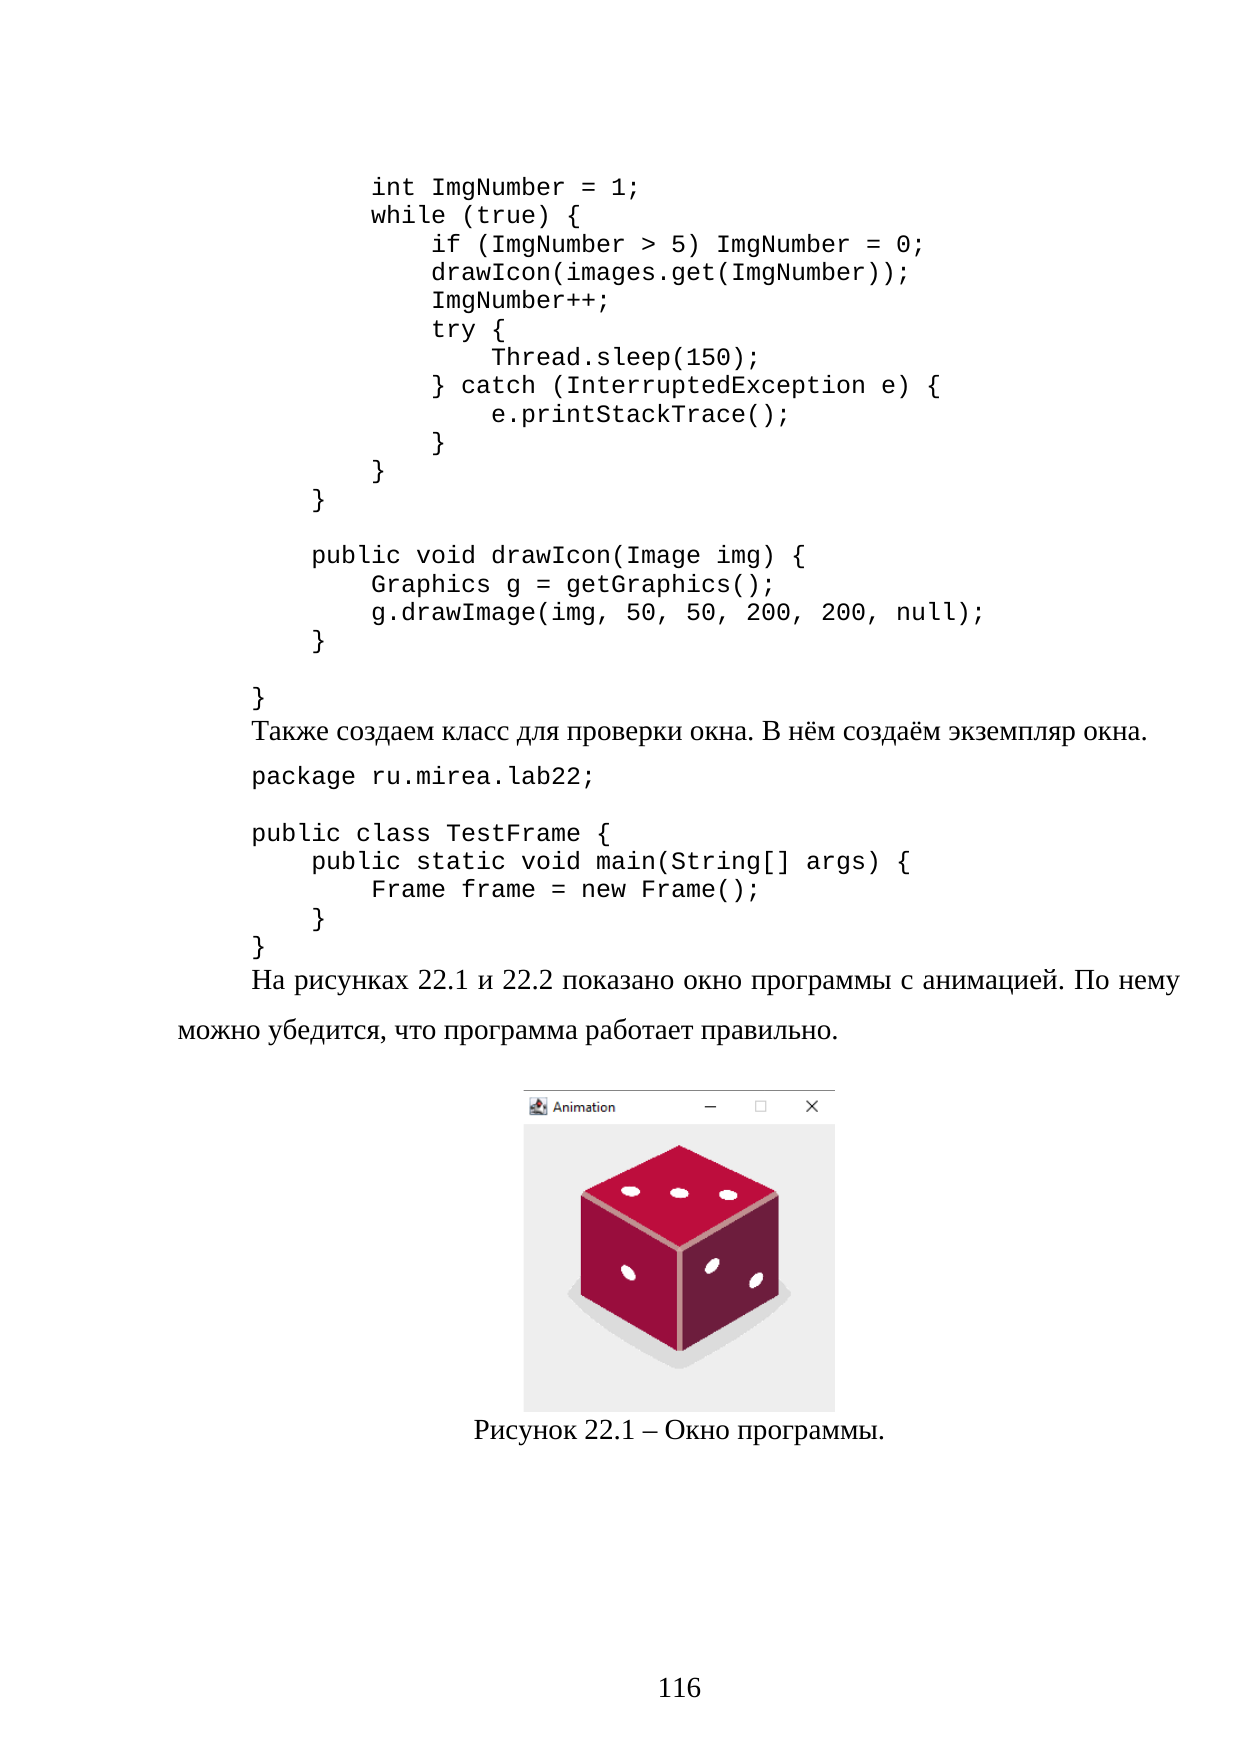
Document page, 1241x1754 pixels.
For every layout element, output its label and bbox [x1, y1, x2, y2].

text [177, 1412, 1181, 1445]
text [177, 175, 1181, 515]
picture [523, 1090, 835, 1412]
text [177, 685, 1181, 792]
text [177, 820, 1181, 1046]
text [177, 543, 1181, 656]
